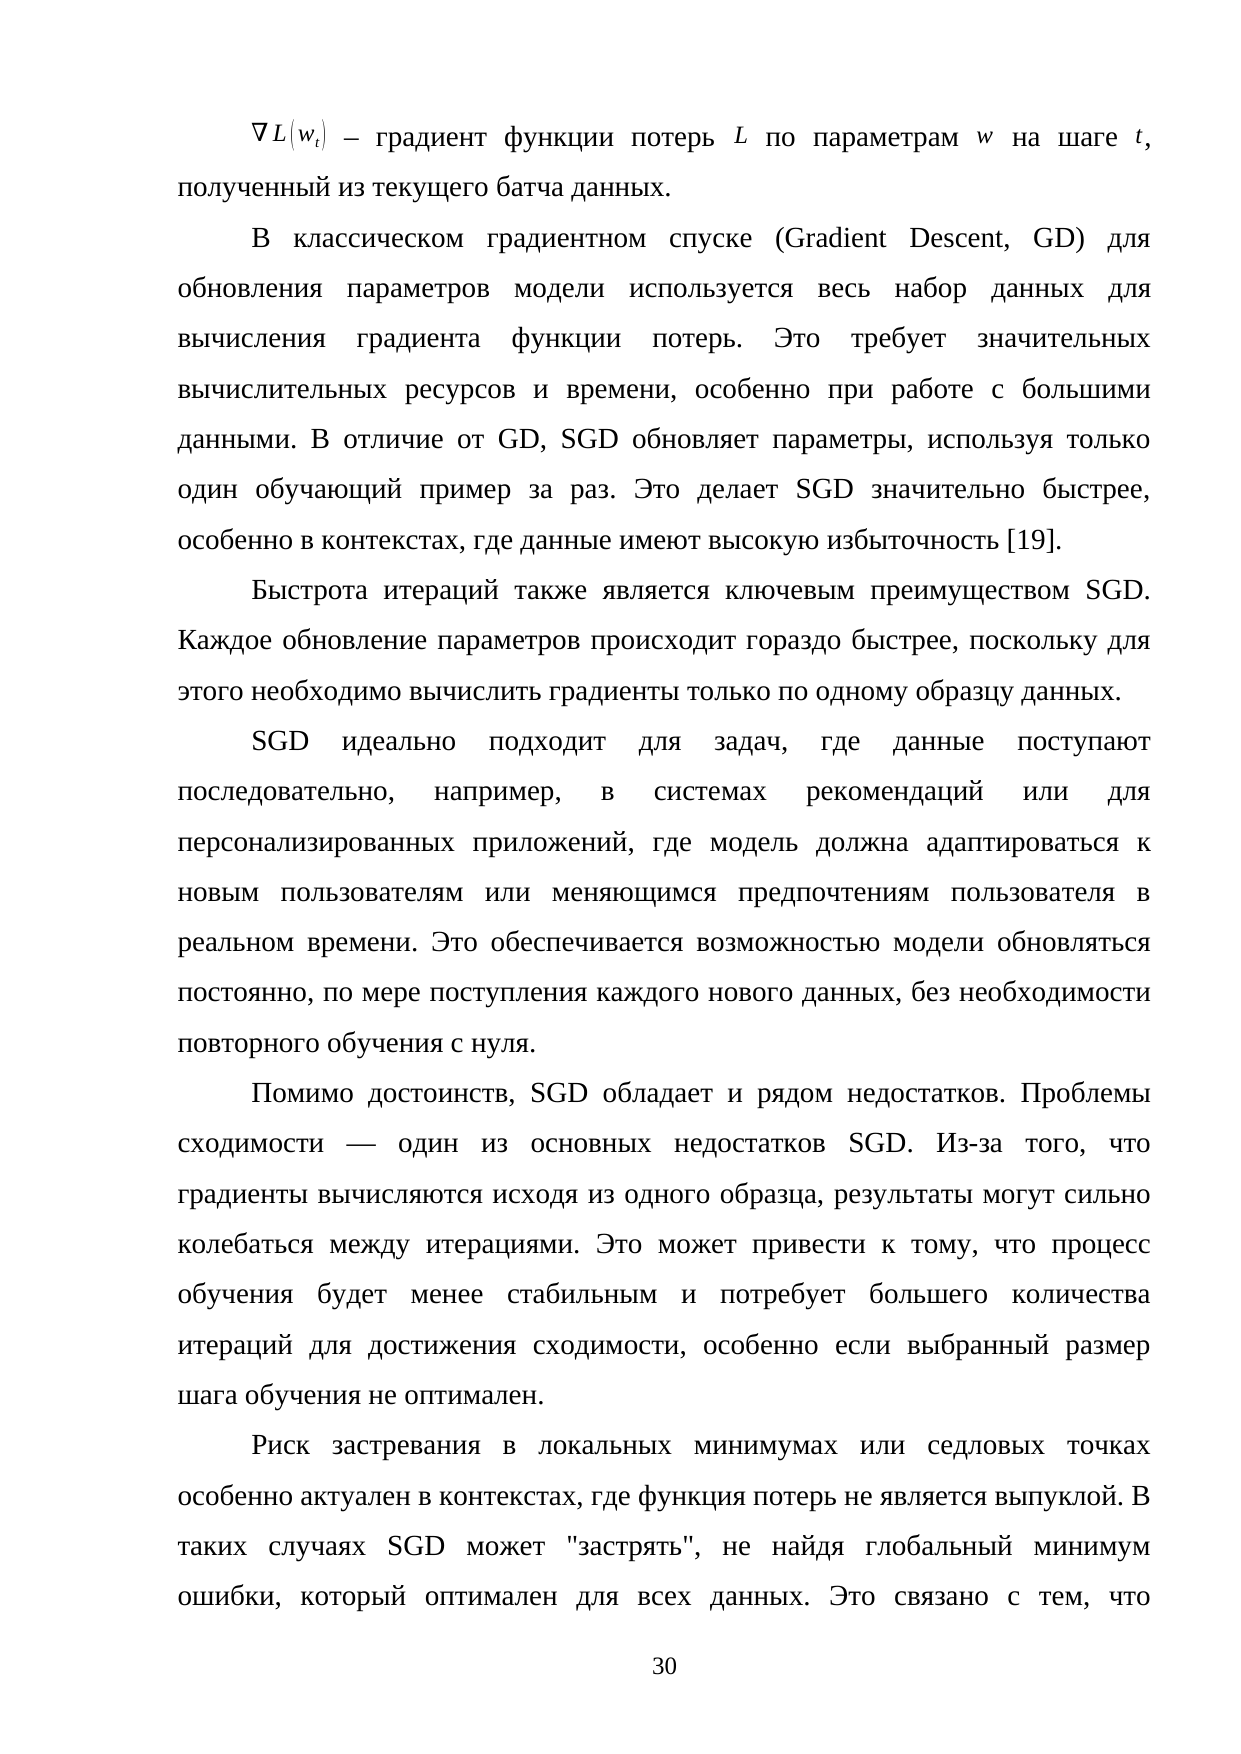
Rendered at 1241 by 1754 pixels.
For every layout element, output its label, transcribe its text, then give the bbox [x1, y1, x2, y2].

text В классическом градиентном спуске (Gradient Descent, GD) для обновления параметров модели используется весь набор данных для вычисления градиента функции потерь. Это требует значительных вычислительных ресурсов и времени, особенно при работе с большими данными. В отличие от GD, SGD обновляет параметры, используя только один обучающий пример за раз. Это делает SGD значительно быстрее, особенно в контекстах, где данные имеют высокую избыточность [19]. [177, 220, 1152, 555]
text Быстрота итераций также является ключевым преимуществом SGD. Каждое обновление параметров происходит гораздо быстрее, поскольку для этого необходимо вычислить градиенты только по одному образцу данных. [177, 572, 1152, 706]
text Помимо достоинств, SGD обладает и рядом недостатков. Проблемы сходимости — один из основных недостатков SGD. Из-за того, что градиенты вычисляются исходя из одного образца, результаты могут сильно колебаться между итерациями. Это может привести к тому, что процесс обучения будет менее стабильным и потребует большего количества итераций для достижения сходимости, особенно если выбранный размер шага обучения не оптимален. [177, 1075, 1152, 1411]
text – градиент функции потерь по параметрам на шаге , полученный из текущего батча данных. [177, 118, 1152, 203]
text SGD идеально подходит для задач, где данные поступают последовательно, например, в системах рекомендаций или для персонализированных приложений, где модель должна адаптироваться к новым пользователям или меняющимся предпочтениям пользователя в реальном времени. Это обеспечивается возможностью модели обновляться постоянно, по мере поступления каждого нового данных, без необходимости повторного обучения с нуля. [177, 723, 1152, 1058]
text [177, 1427, 1152, 1612]
